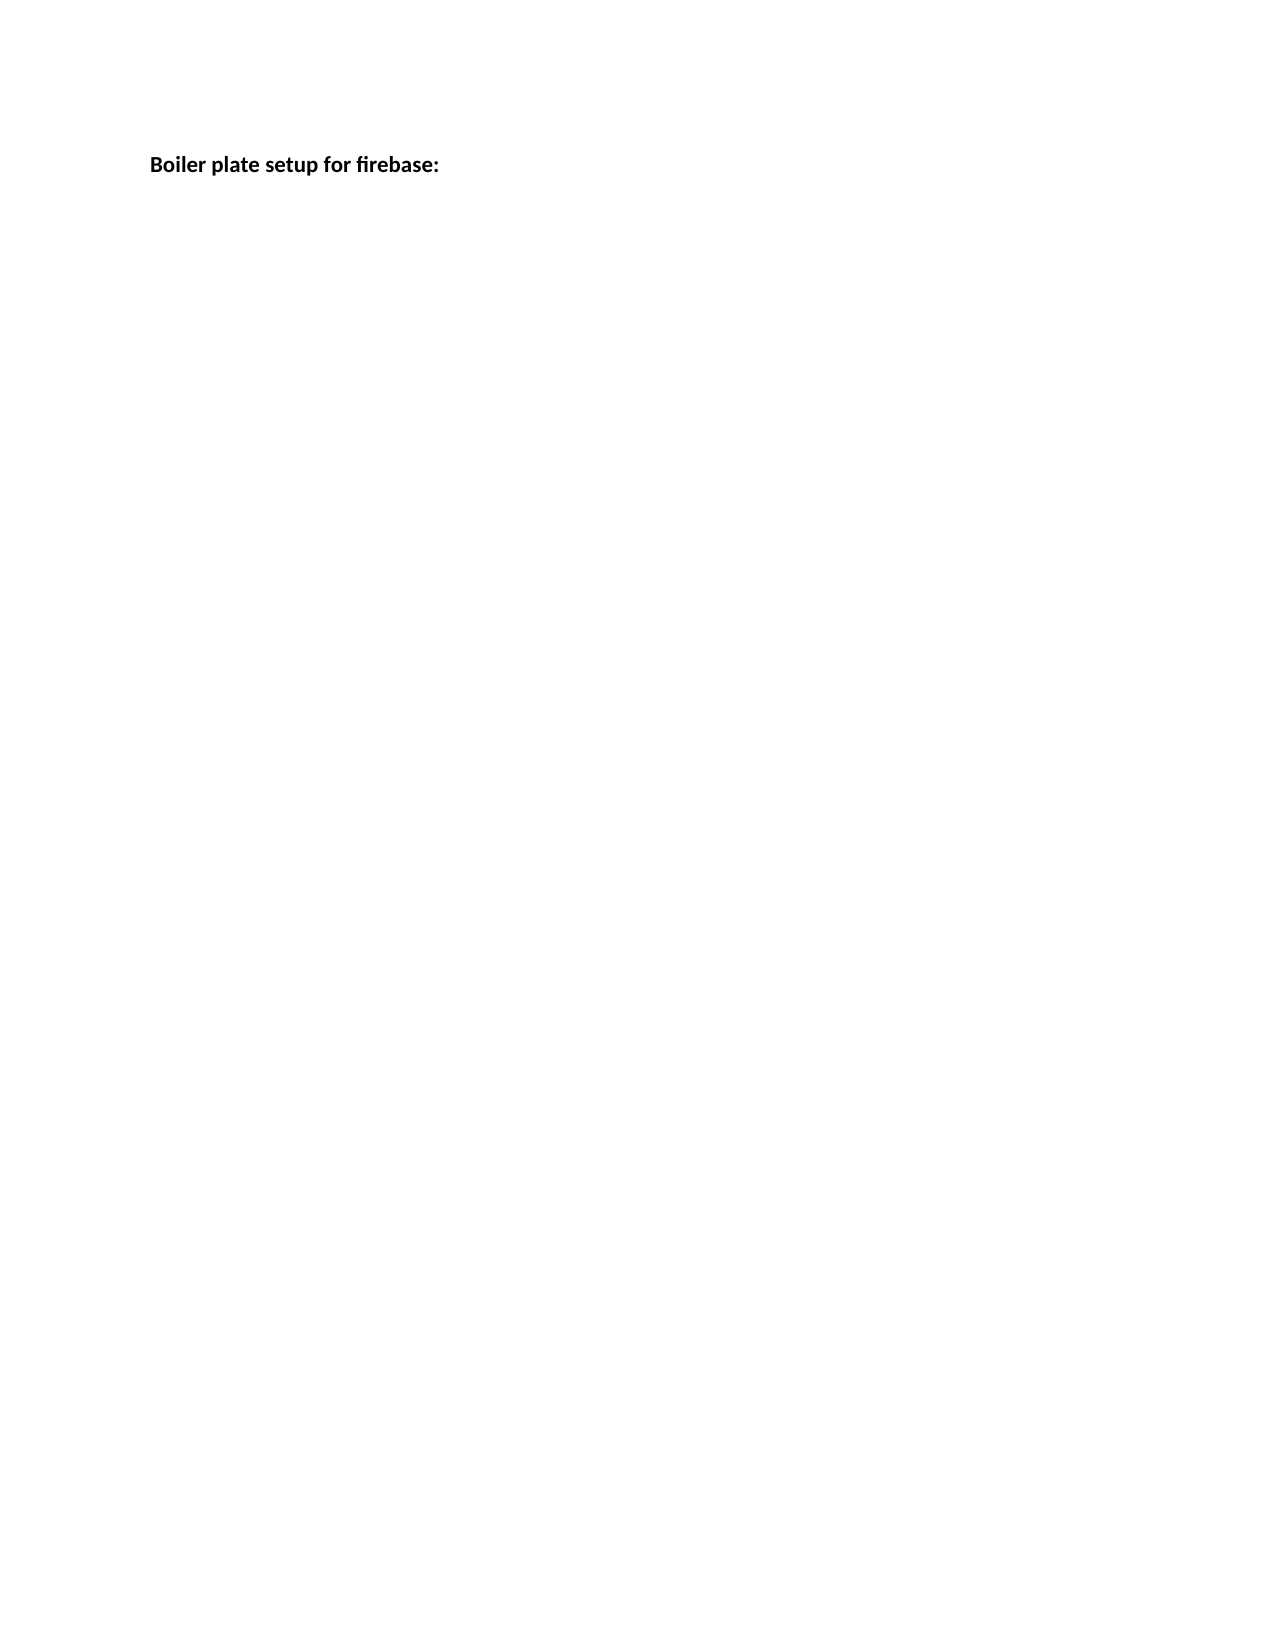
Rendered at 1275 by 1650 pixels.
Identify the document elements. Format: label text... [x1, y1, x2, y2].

text Boiler plate setup for firebase: [150, 150, 1125, 178]
